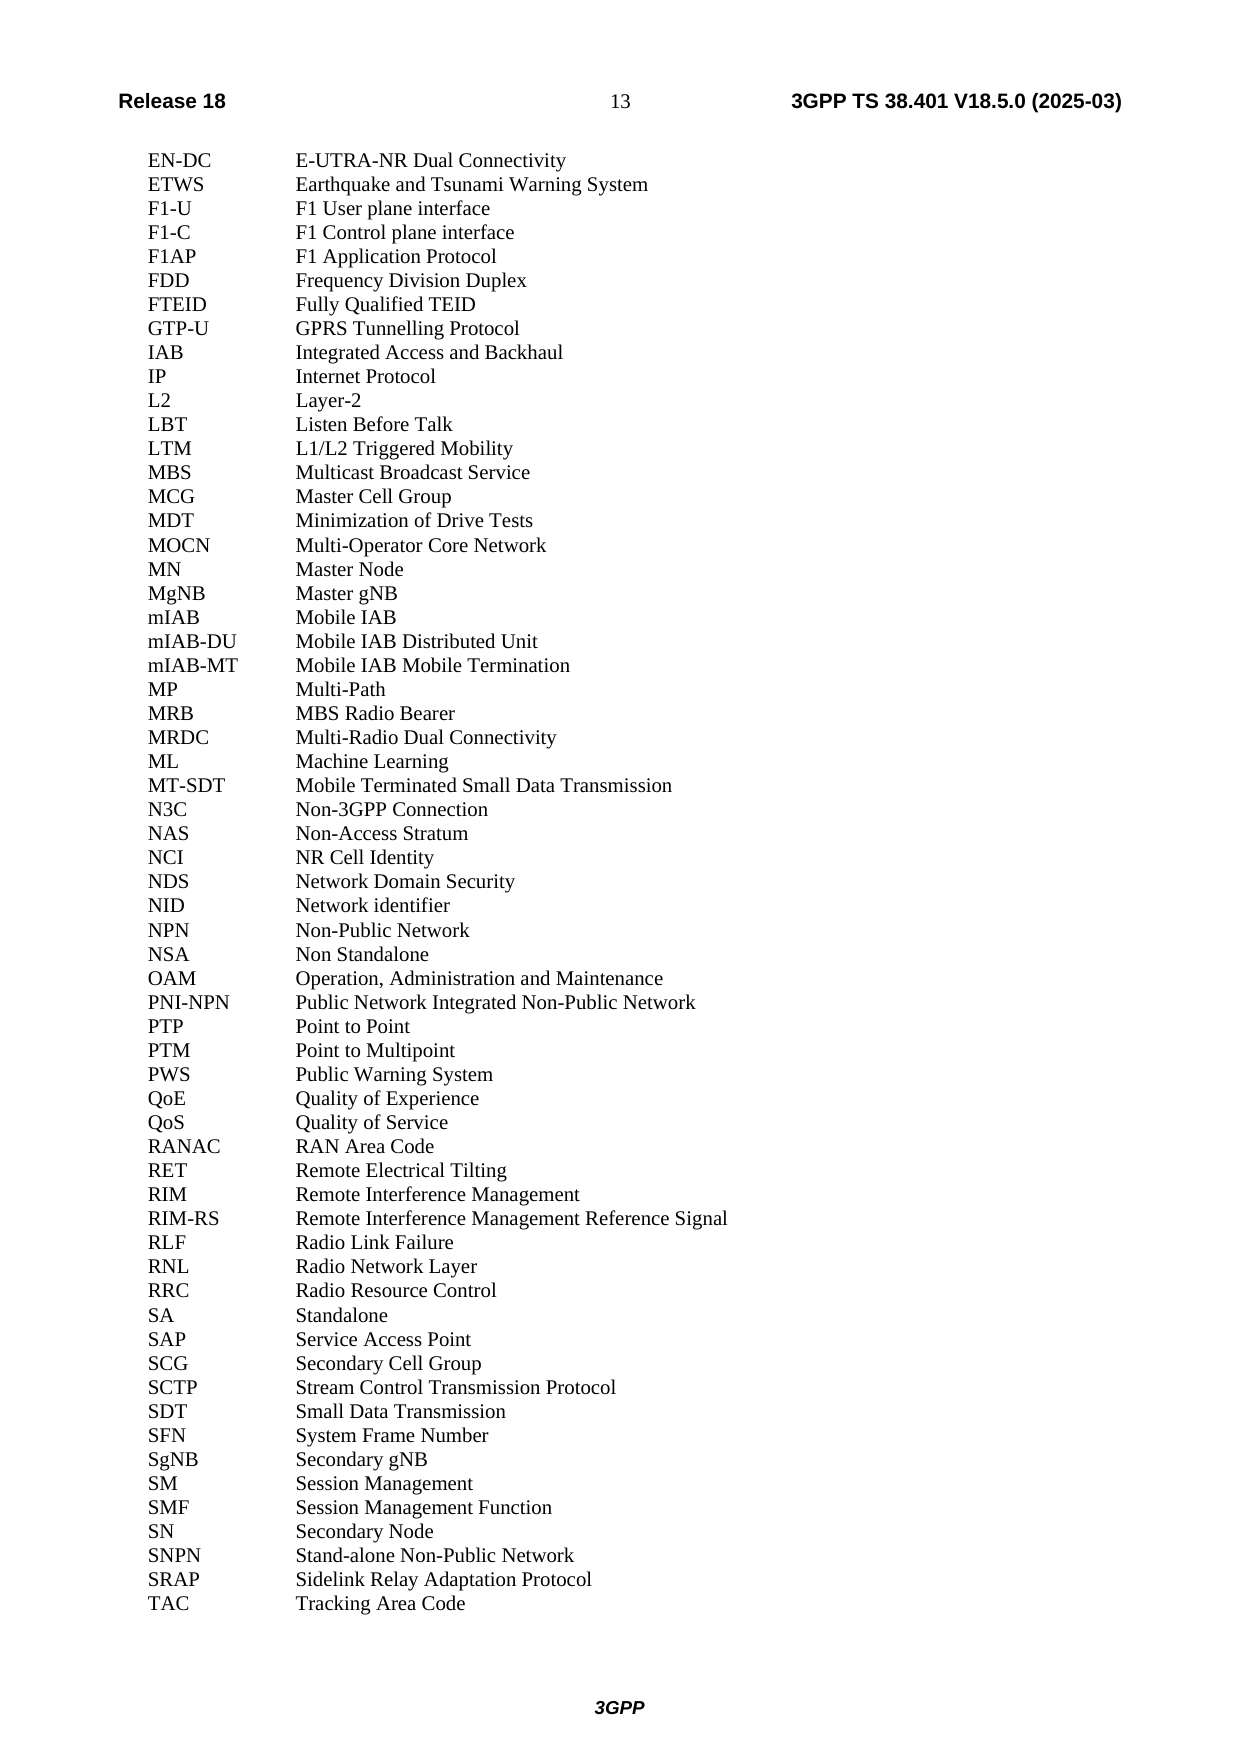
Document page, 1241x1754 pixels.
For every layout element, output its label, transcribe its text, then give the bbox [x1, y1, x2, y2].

text PTP Point to Point [148, 1014, 1122, 1038]
text PWS Public Warning System [148, 1062, 1122, 1086]
text TAC Tracking Area Code [148, 1591, 1122, 1615]
text IAB Integrated Access and Backhaul [148, 340, 1122, 364]
text RIM Remote Interference Management [148, 1182, 1122, 1206]
text EN-DC E-UTRA-NR Dual Connectivity [148, 147, 1122, 172]
text LBT Listen Before Talk [148, 412, 1122, 436]
text F1AP F1 Application Protocol [148, 244, 1122, 268]
text RLF Radio Link Failure [148, 1230, 1122, 1254]
text NCI NR Cell Identity [148, 845, 1122, 869]
text QoE Quality of Experience [148, 1086, 1122, 1110]
text NDS Network Domain Security [148, 869, 1122, 893]
text SNPN Stand-alone Non-Public Network [148, 1543, 1122, 1567]
text N3C Non-3GPP Connection [148, 797, 1122, 821]
text MRDC Multi-Radio Dual Connectivity [148, 725, 1122, 749]
text PTM Point to Multipoint [148, 1038, 1122, 1062]
text SgNB Secondary gNB [148, 1447, 1122, 1471]
text NID Network identifier [148, 893, 1122, 917]
text F1-U F1 User plane interface [148, 196, 1122, 220]
text FDD Frequency Division Duplex [148, 268, 1122, 292]
text FTEID Fully Qualified TEID [148, 292, 1122, 316]
text SN Secondary Node [148, 1519, 1122, 1543]
text MP Multi-Path [148, 677, 1122, 701]
text SMF Session Management Function [148, 1495, 1122, 1519]
text MT-SDT Mobile Terminated Small Data Transmission [148, 773, 1122, 797]
text SDT Small Data Transmission [148, 1399, 1122, 1423]
text MCG Master Cell Group [148, 484, 1122, 508]
text MRB MBS Radio Bearer [148, 701, 1122, 725]
text ETWS Earthquake and Tsunami Warning System [148, 172, 1122, 196]
text SFN System Frame Number [148, 1423, 1122, 1447]
text SCTP Stream Control Transmission Protocol [148, 1375, 1122, 1399]
text L2 Layer-2 [148, 388, 1122, 412]
text SAP Service Access Point [148, 1327, 1122, 1351]
text F1-C F1 Control plane interface [148, 220, 1122, 244]
text ML Machine Learning [148, 749, 1122, 773]
text SRAP Sidelink Relay Adaptation Protocol [148, 1567, 1122, 1591]
text mIAB Mobile IAB [148, 605, 1122, 629]
text GTP-U GPRS Tunnelling Protocol [148, 316, 1122, 340]
text NPN Non-Public Network [148, 917, 1122, 942]
text SM Session Management [148, 1471, 1122, 1495]
text NAS Non-Access Stratum [148, 821, 1122, 845]
text MDT Minimization of Drive Tests [148, 508, 1122, 532]
text IP Internet Protocol [148, 364, 1122, 388]
text RIM-RS Remote Interference Management Reference Signal [148, 1206, 1122, 1230]
text mIAB-DU Mobile IAB Distributed Unit [148, 629, 1122, 653]
text QoS Quality of Service [148, 1110, 1122, 1134]
text OAM Operation, Administration and Maintenance [148, 966, 1122, 990]
text RANAC RAN Area Code [148, 1134, 1122, 1158]
text LTM L1/L2 Triggered Mobility [148, 436, 1122, 460]
text PNI-NPN Public Network Integrated Non-Public Network [148, 990, 1122, 1014]
text MgNB Master gNB [148, 581, 1122, 605]
text RRC Radio Resource Control [148, 1278, 1122, 1302]
text mIAB-MT Mobile IAB Mobile Termination [148, 653, 1122, 677]
text RNL Radio Network Layer [148, 1254, 1122, 1278]
text MN Master Node [148, 557, 1122, 581]
text SCG Secondary Cell Group [148, 1351, 1122, 1375]
text NSA Non Standalone [148, 942, 1122, 966]
text MOCN Multi-Operator Core Network [148, 532, 1122, 557]
text SA Standalone [148, 1302, 1122, 1327]
text RET Remote Electrical Tilting [148, 1158, 1122, 1182]
text MBS Multicast Broadcast Service [148, 460, 1122, 484]
